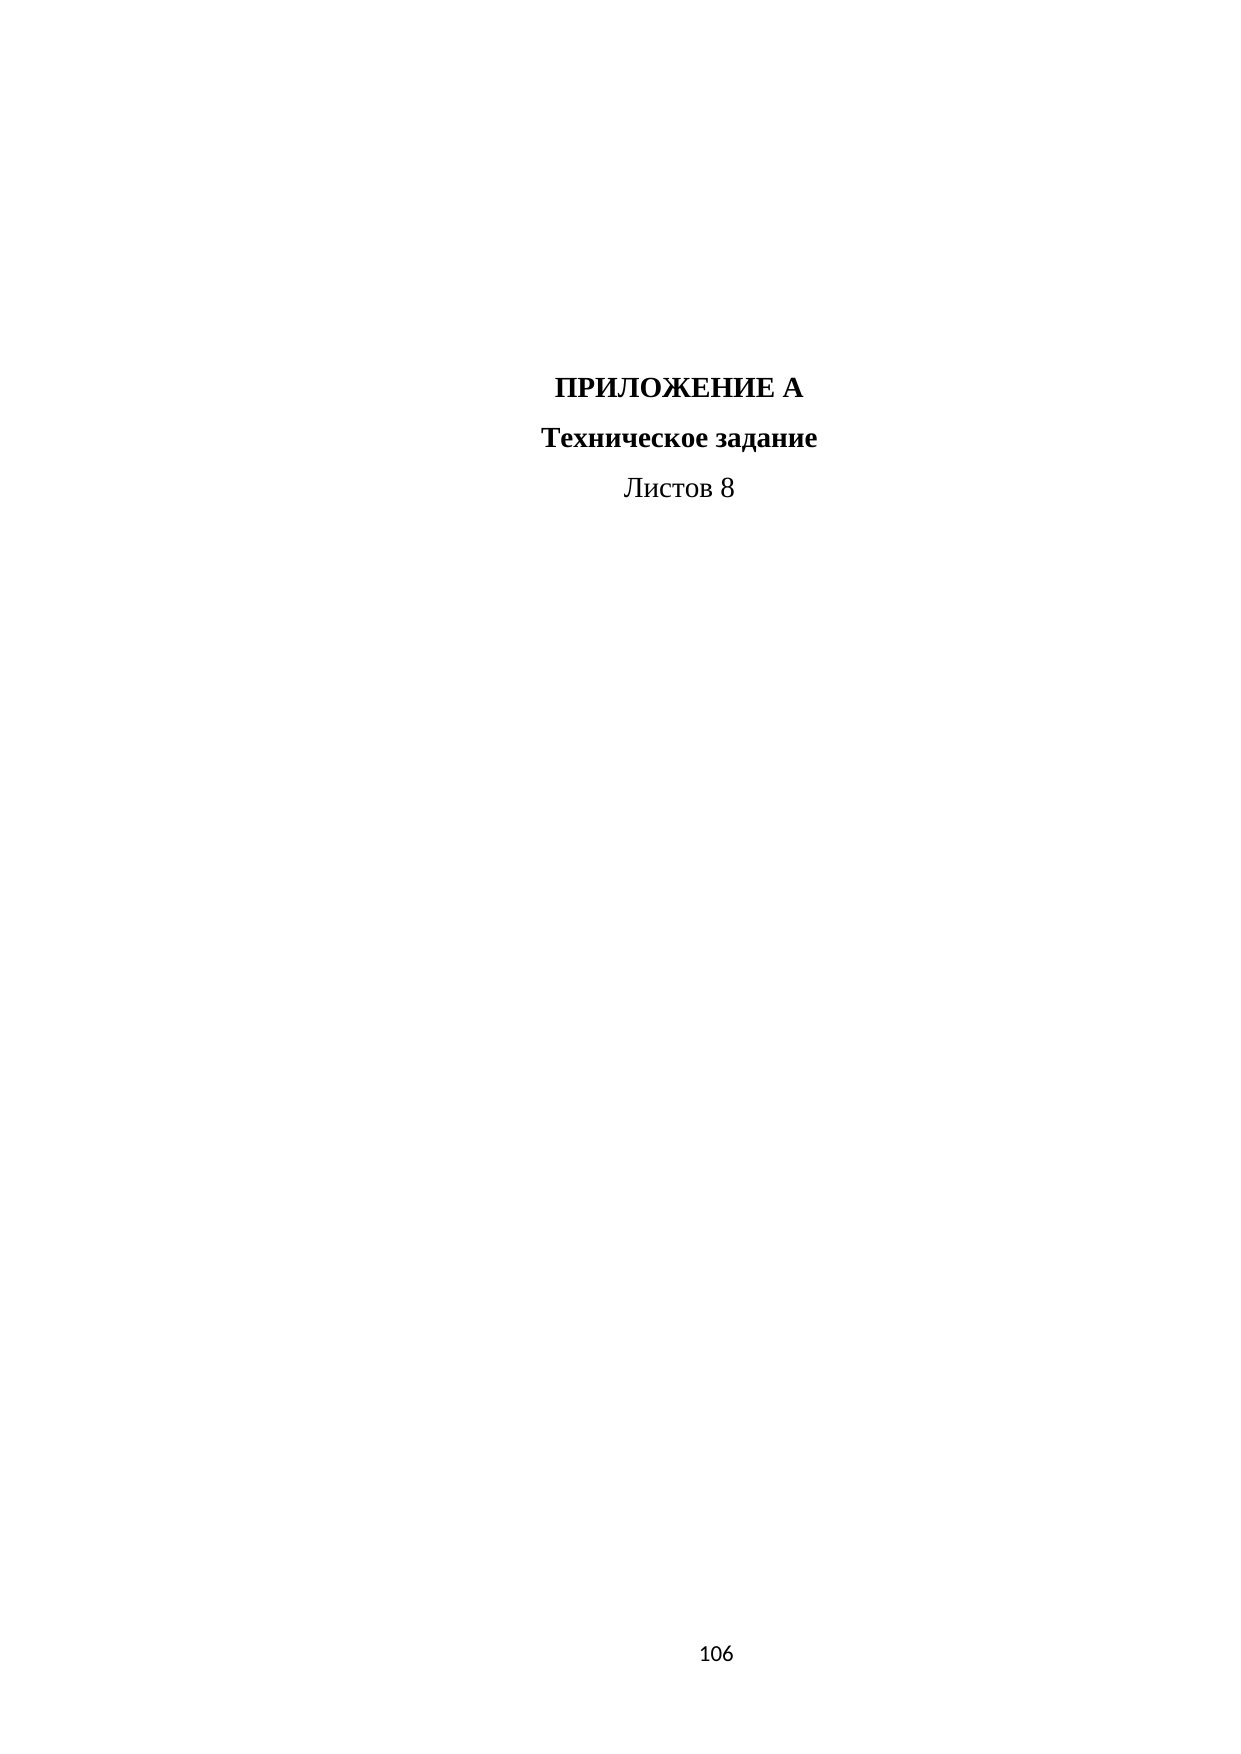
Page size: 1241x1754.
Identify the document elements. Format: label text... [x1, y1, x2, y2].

subtitle ПРИЛОЖЕНИЕ А [177, 370, 1181, 403]
text Техническое задание [177, 420, 1181, 453]
text Листов 8 [177, 470, 1181, 504]
